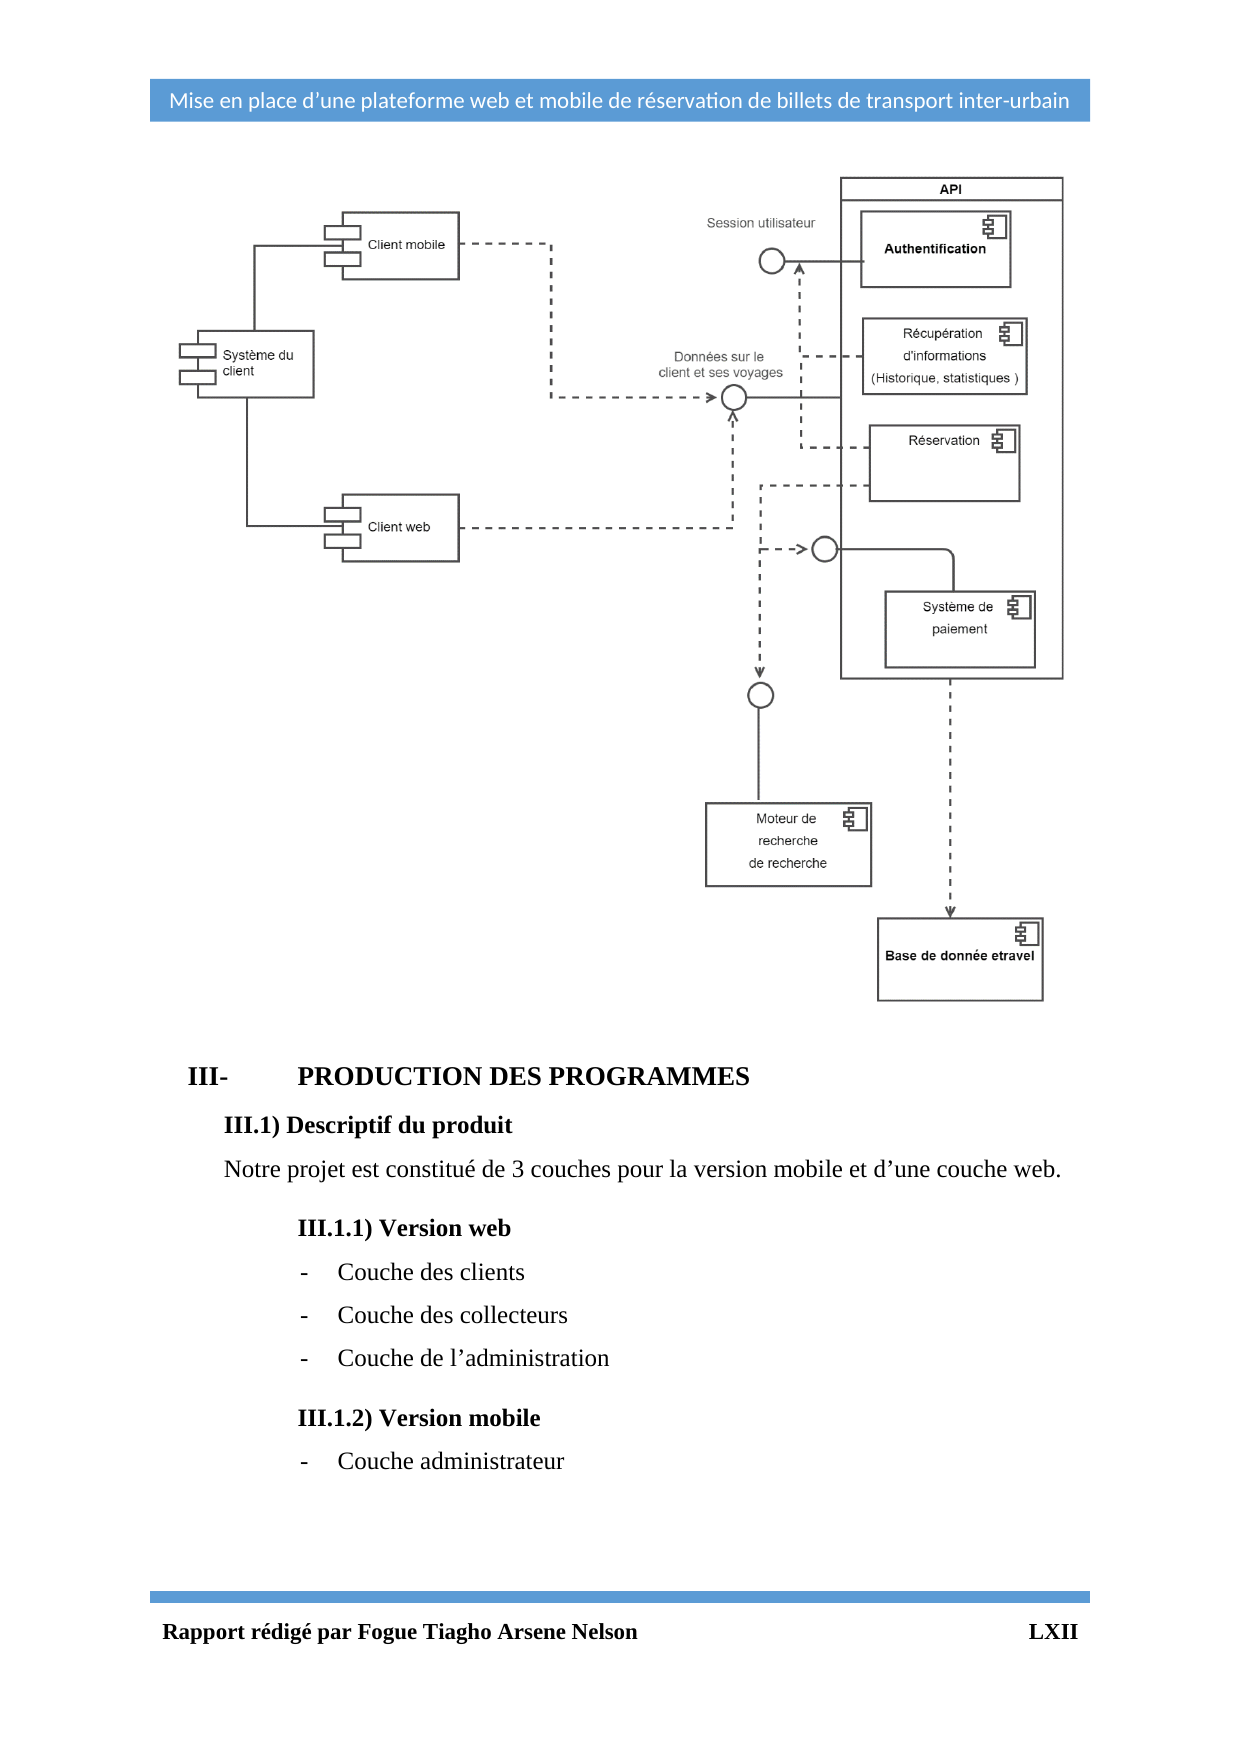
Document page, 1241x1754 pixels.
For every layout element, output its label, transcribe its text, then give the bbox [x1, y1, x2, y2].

list Couche administrateur [300, 1446, 1090, 1474]
picture [150, 148, 1091, 1029]
list Couche de l’administration [300, 1343, 1090, 1372]
subtitle III.1.1) Version web [297, 1213, 1090, 1242]
subtitle III.1) Descriptif du produit [224, 1111, 1090, 1139]
subtitle PRODUCTION DES PROGRAMMES [187, 1060, 1090, 1091]
list Couche des clients [300, 1257, 1090, 1285]
subtitle III.1.2) Version mobile [297, 1403, 1090, 1431]
list Couche des collecteurs [300, 1300, 1090, 1328]
text Notre projet est constitué de 3 couches pour la version mobile et d’une couche web. [187, 1154, 1090, 1182]
